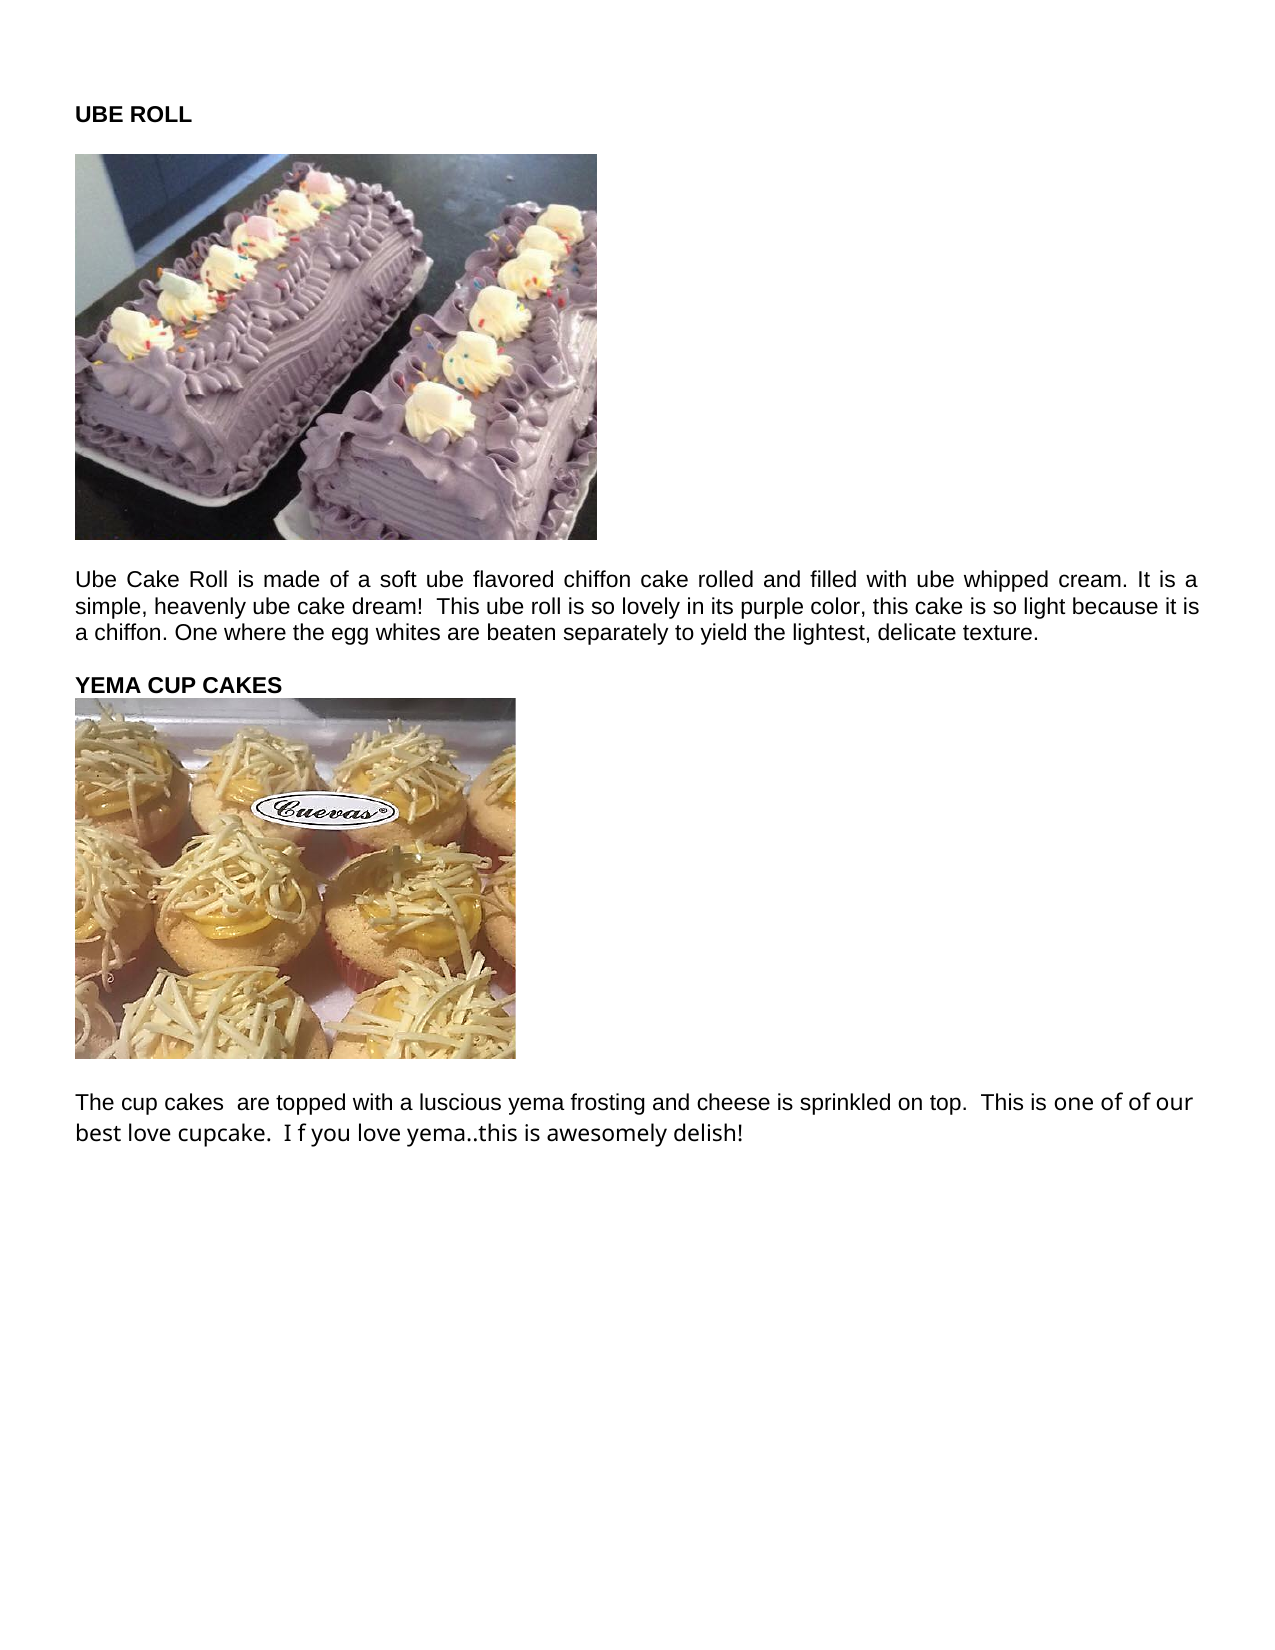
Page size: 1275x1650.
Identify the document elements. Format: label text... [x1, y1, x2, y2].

picture [75, 698, 516, 1059]
text The cup cakes are topped with a luscious yema frosting and cheese is sprinkled on top. This is one of of our best love cupcake. I f you love yema..this is awesomely delish! [75, 1085, 1200, 1148]
picture [75, 154, 597, 540]
text UBE ROLL [75, 101, 1200, 128]
text Ube Cake Roll is made of a soft ube flavored chiffon cake rolled and filled with ube whipped cream. It is a simple, heavenly ube cake dream! This ube roll is so lovely in its purple color, this cake is so light because it is a chiffon. One where the egg whites are beaten separately to yield the lightest, delicate texture. [75, 566, 1200, 645]
text YEMA CUP CAKES [75, 672, 1200, 698]
